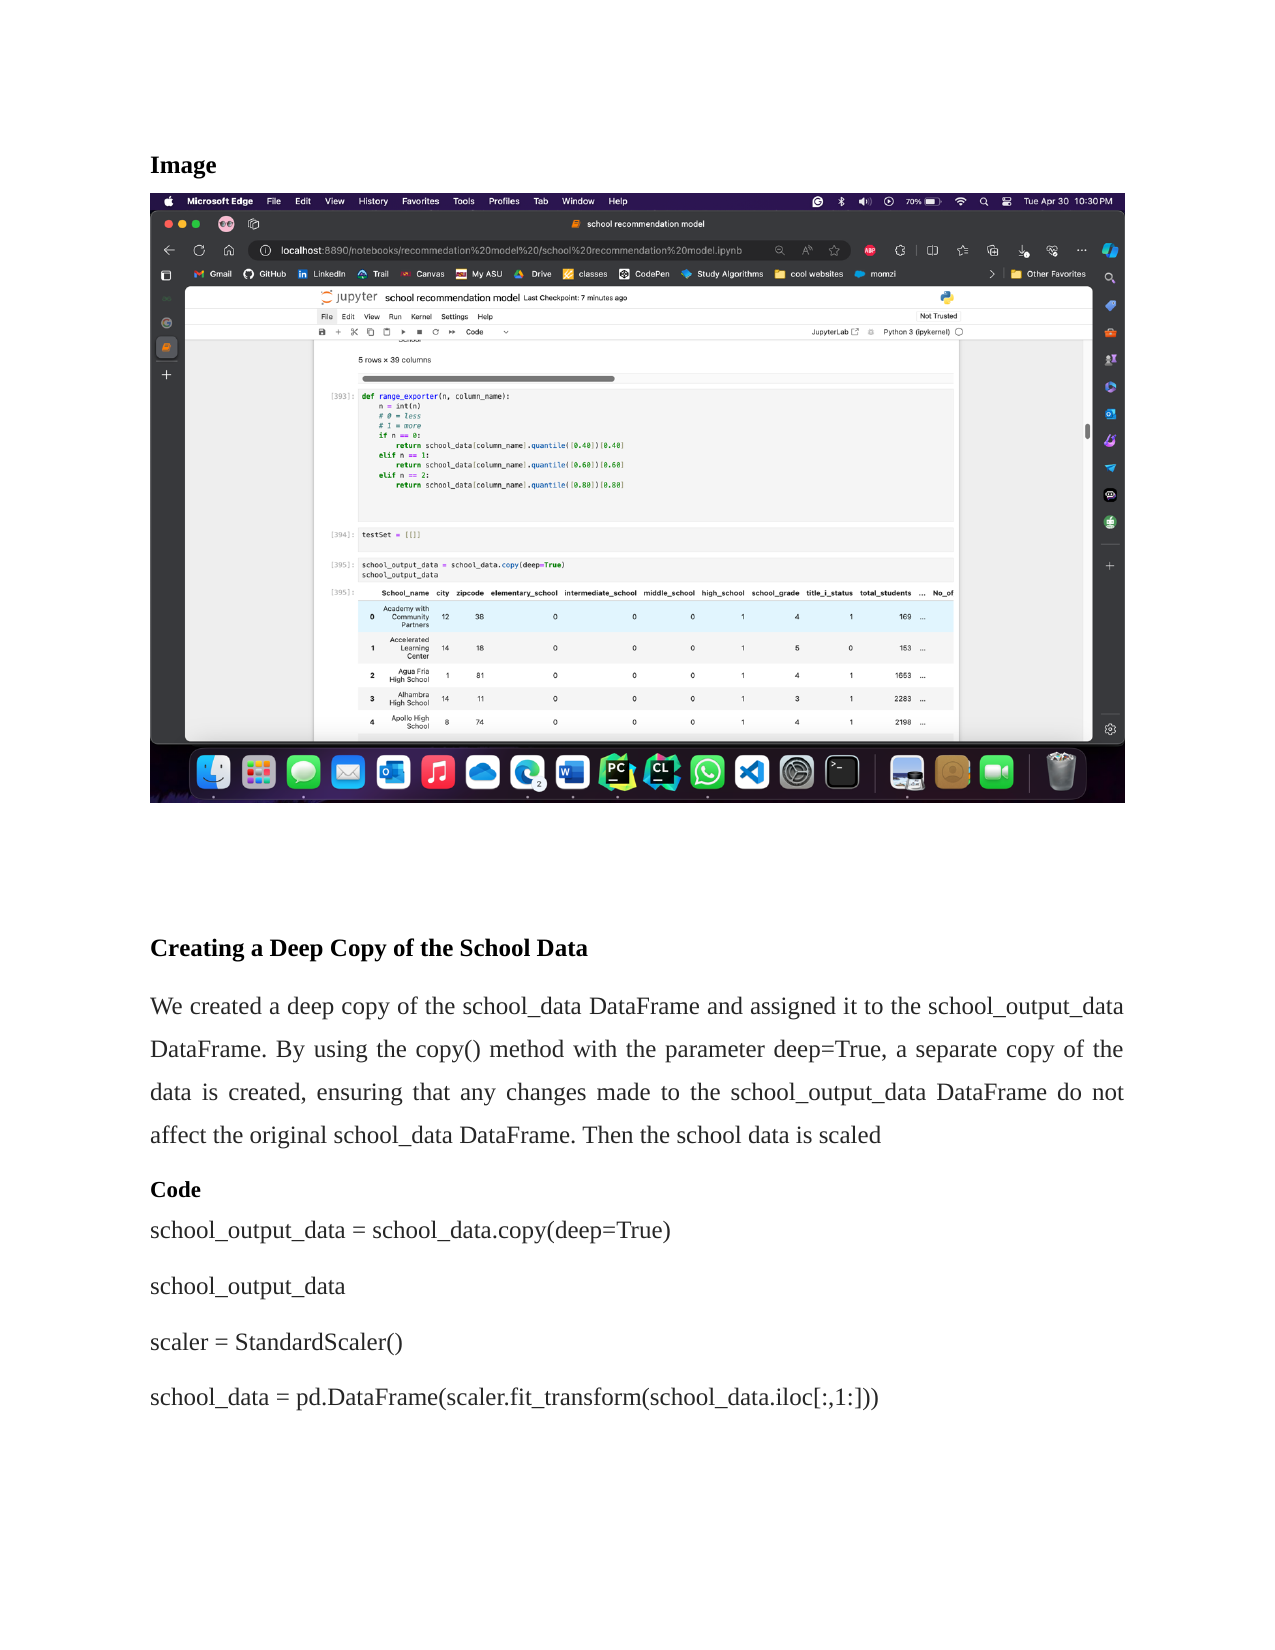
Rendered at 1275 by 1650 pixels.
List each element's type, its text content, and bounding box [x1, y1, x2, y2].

text Creating a Deep Copy of the School Data [150, 933, 1125, 962]
text school_output_data = school_data.copy(deep=True) [150, 1216, 1125, 1244]
subtitle Image [150, 150, 1125, 179]
subtitle Code [150, 1176, 1125, 1202]
text school_data = pd.DataFrame(scaler.fit_transform(school_data.iloc[:,1:])) [150, 1382, 1125, 1411]
text school_output_data [150, 1271, 1125, 1300]
picture [150, 193, 1125, 803]
text scaler = StandardScaler() [150, 1327, 1125, 1356]
text We created a deep copy of the school_data DataFrame and assigned it to the school_output_data DataFrame. By using the copy() method with the parameter deep=True, a separate copy of the data is created, ensuring that any changes made to the school_output_data DataFrame do not affect the original school_data DataFrame. Then the school data is scaled [150, 991, 1125, 1149]
